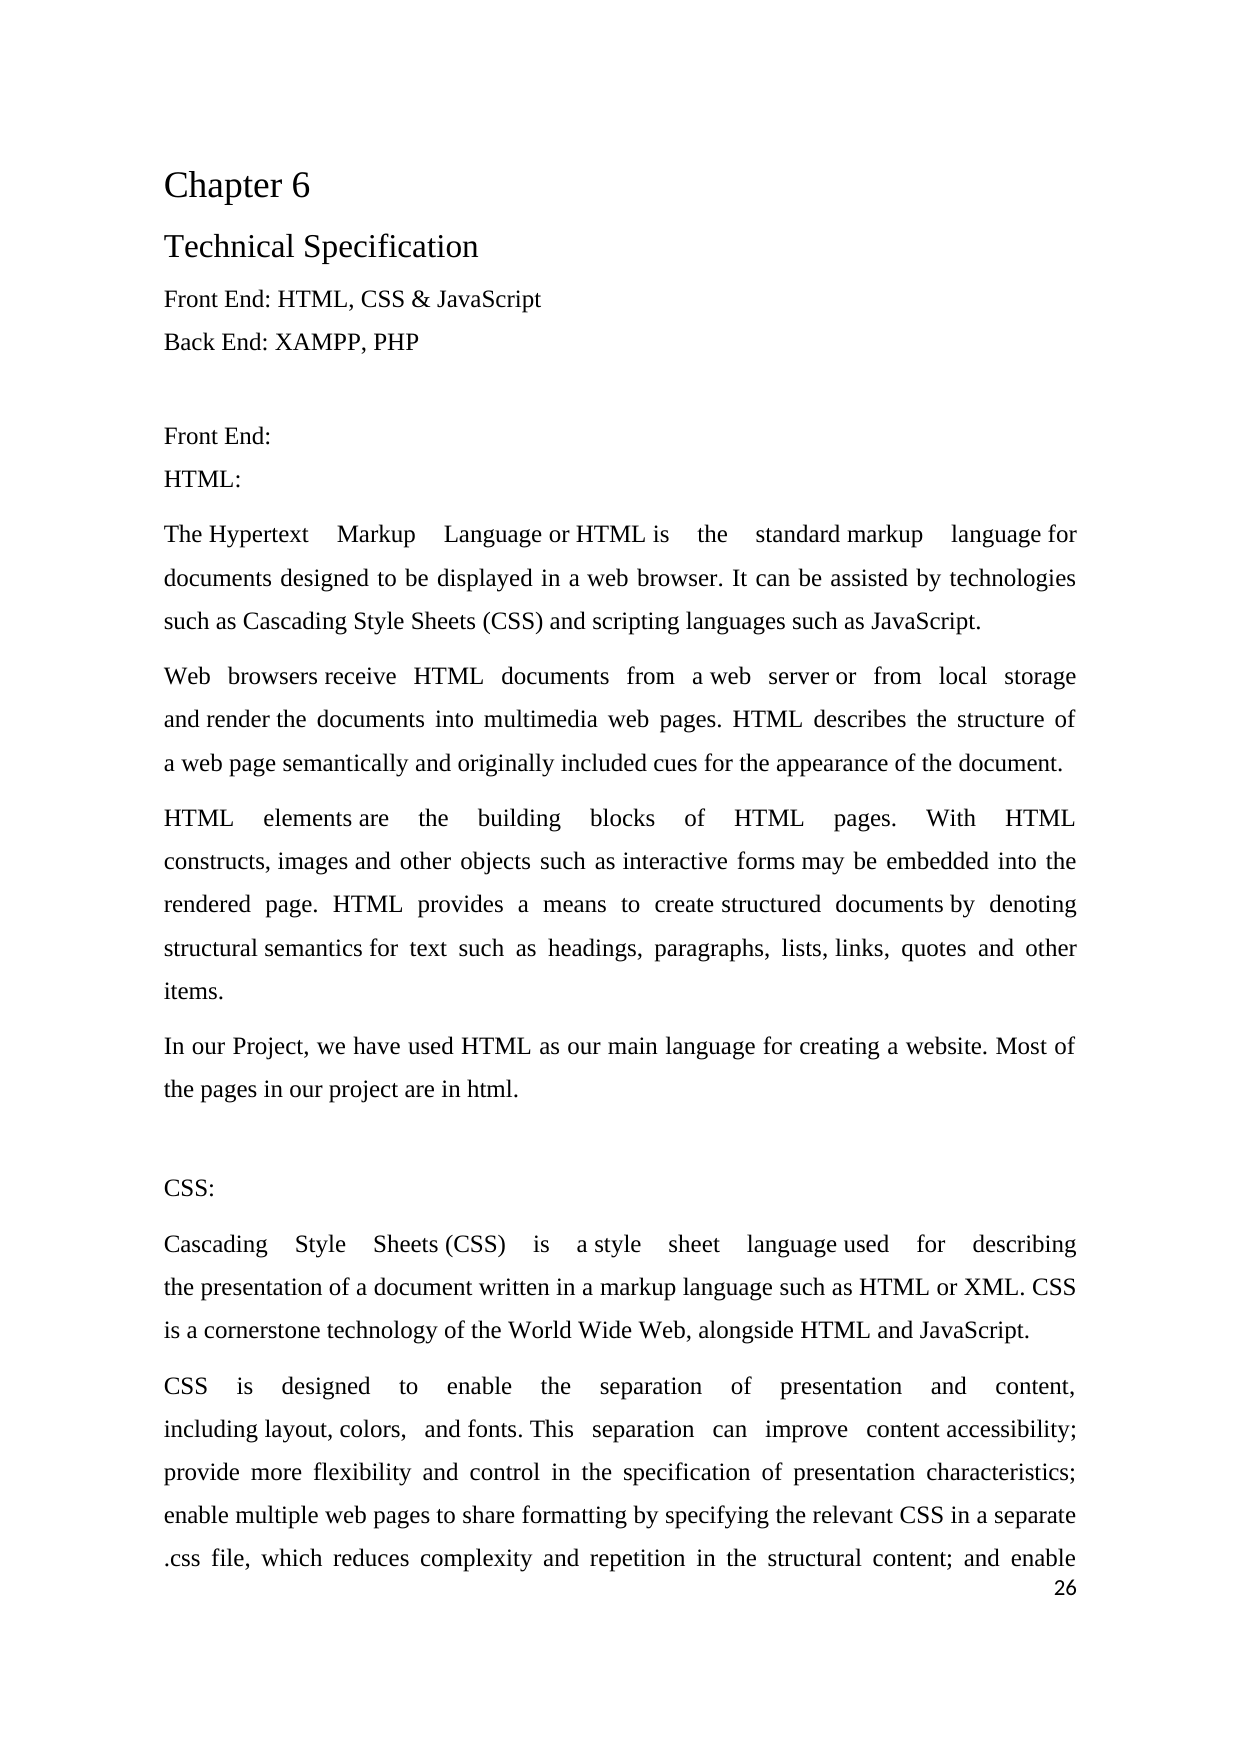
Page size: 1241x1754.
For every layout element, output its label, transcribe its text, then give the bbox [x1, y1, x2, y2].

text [163, 1371, 1077, 1572]
text The Hypertext Markup Language or HTML is the standard markup language for documents designed to be displayed in a web browser. It can be assisted by technologies such as Cascading Style Sheets (CSS) and scripting languages such as JavaScript. [163, 519, 1077, 634]
text HTML: [163, 464, 1077, 493]
text In our Project, we have used HTML as our main language for creating a website. Most of the pages in our project are in html. [163, 1031, 1077, 1103]
text Cascading Style Sheets (CSS) is a style sheet language used for describing the presentation of a document written in a markup language such as HTML or XML. CSS is a cornerstone technology of the World Wide Web, alongside HTML and JavaScript. [163, 1229, 1077, 1344]
text Back End: XAMPP, PHP [163, 327, 1077, 356]
text CSS: [163, 1173, 1077, 1202]
text HTML elements are the building blocks of HTML pages. With HTML constructs, images and other objects such as interactive forms may be embedded into the rendered page. HTML provides a means to create structured documents by denoting structural semantics for text such as headings, paragraphs, lists, links, quotes and other items. [163, 803, 1077, 1004]
text Web browsers receive HTML documents from a web server or from local storage and render the documents into multimedia web pages. HTML describes the structure of a web page semantically and originally included cues for the appearance of the document. [163, 661, 1077, 776]
text Front End: HTML, CSS & JavaScript [163, 284, 1077, 313]
text Chapter 6 [163, 162, 1077, 205]
text Technical Specification [163, 227, 1077, 265]
text Front End: [163, 421, 1077, 449]
